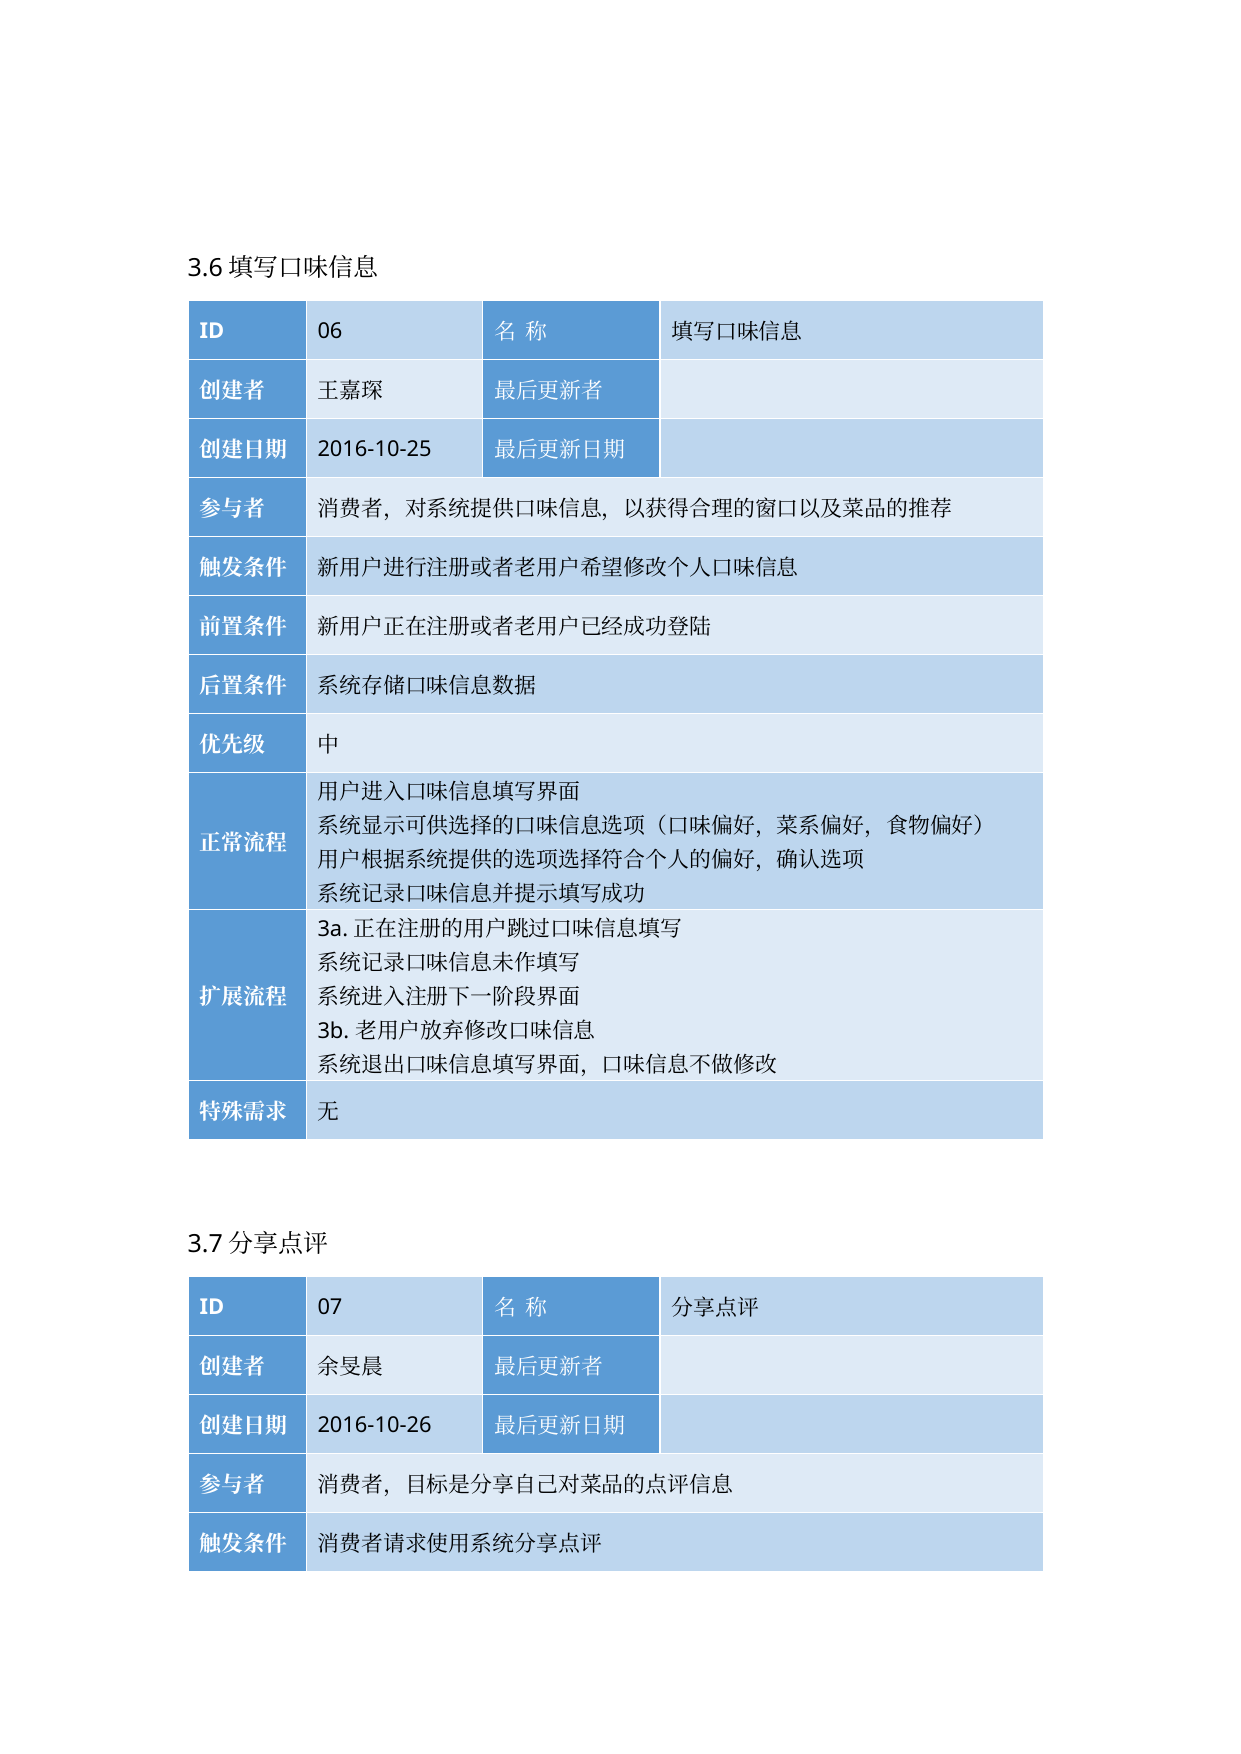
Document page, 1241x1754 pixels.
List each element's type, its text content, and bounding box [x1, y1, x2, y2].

table_cell 新用户进行注册或者老用户希望修改个人口味信息 [307, 537, 1043, 595]
table_cell 创建日期 [189, 1395, 306, 1453]
text 3.6填写口味信息 [187, 232, 1053, 300]
table_cell 触发条件 [189, 1513, 306, 1571]
table_cell 中 [307, 714, 1043, 772]
table_cell [661, 1336, 1043, 1394]
table_header 填写口味信息 [661, 301, 1043, 359]
table_cell 消费者，目标是分享自己对菜品的点评信息 [307, 1454, 1043, 1512]
table_cell [661, 419, 1043, 477]
table_cell 最后更新日期 [483, 419, 659, 477]
table_header 06 [307, 301, 482, 359]
table_cell 前置条件 [189, 596, 306, 654]
table_cell [661, 360, 1043, 418]
table_cell 系统存储口味信息数据 [307, 655, 1043, 713]
table_cell 创建日期 [189, 419, 306, 477]
table_cell 新用户正在注册或者老用户已经成功登陆 [307, 596, 1043, 654]
table_cell 消费者，对系统提供口味信息，以获得合理的窗口以及菜品的推荐 [307, 478, 1043, 536]
table_cell 用户进入口味信息填写界面 系统显示可供选择的口味信息选项（口味偏好，菜系偏好，食物偏好） 用户根据系统提供的选项选择符合个人的偏好，确认选项 系统记录口味信息并提示填写成功 [307, 773, 1043, 909]
table_header ID [189, 1277, 306, 1335]
table_header ID [189, 301, 306, 359]
table_cell 3a. 正在注册的用户跳过口味信息填写 系统记录口味信息未作填写 系统进入注册下一阶段界面 3b. 老用户放弃修改口味信息 系统退出口味信息填写界面，口味信息不做修改 [307, 910, 1043, 1080]
table_cell 最后更新日期 [483, 1395, 659, 1453]
table_cell 无 [307, 1081, 1043, 1139]
table_cell 后置条件 [189, 655, 306, 713]
table_cell 最后更新者 [483, 360, 659, 418]
table_cell [661, 1395, 1043, 1453]
table_cell 参与者 [189, 1454, 306, 1512]
table_cell 特殊需求 [189, 1081, 306, 1139]
table_header 名 称 [483, 301, 659, 359]
text 3.7分享点评 [187, 1208, 1053, 1276]
table_cell 触发条件 [189, 537, 306, 595]
table_cell 优先级 [189, 714, 306, 772]
table_cell 正常流程 [189, 773, 306, 909]
table_header 分享点评 [661, 1277, 1043, 1335]
table_cell 最后更新者 [483, 1336, 659, 1394]
table_cell 创建者 [189, 1336, 306, 1394]
table_cell 扩展流程 [189, 910, 306, 1080]
table_cell 余旻晨 [307, 1336, 482, 1394]
table_header 07 [307, 1277, 482, 1335]
table_cell 创建者 [189, 360, 306, 418]
table_cell 2016-10-26 [307, 1395, 482, 1453]
table_header 名 称 [483, 1277, 659, 1335]
table_cell 2016-10-25 [307, 419, 482, 477]
table_cell 王嘉琛 [307, 360, 482, 418]
table_cell 参与者 [189, 478, 306, 536]
table_cell 消费者请求使用系统分享点评 [307, 1513, 1043, 1571]
